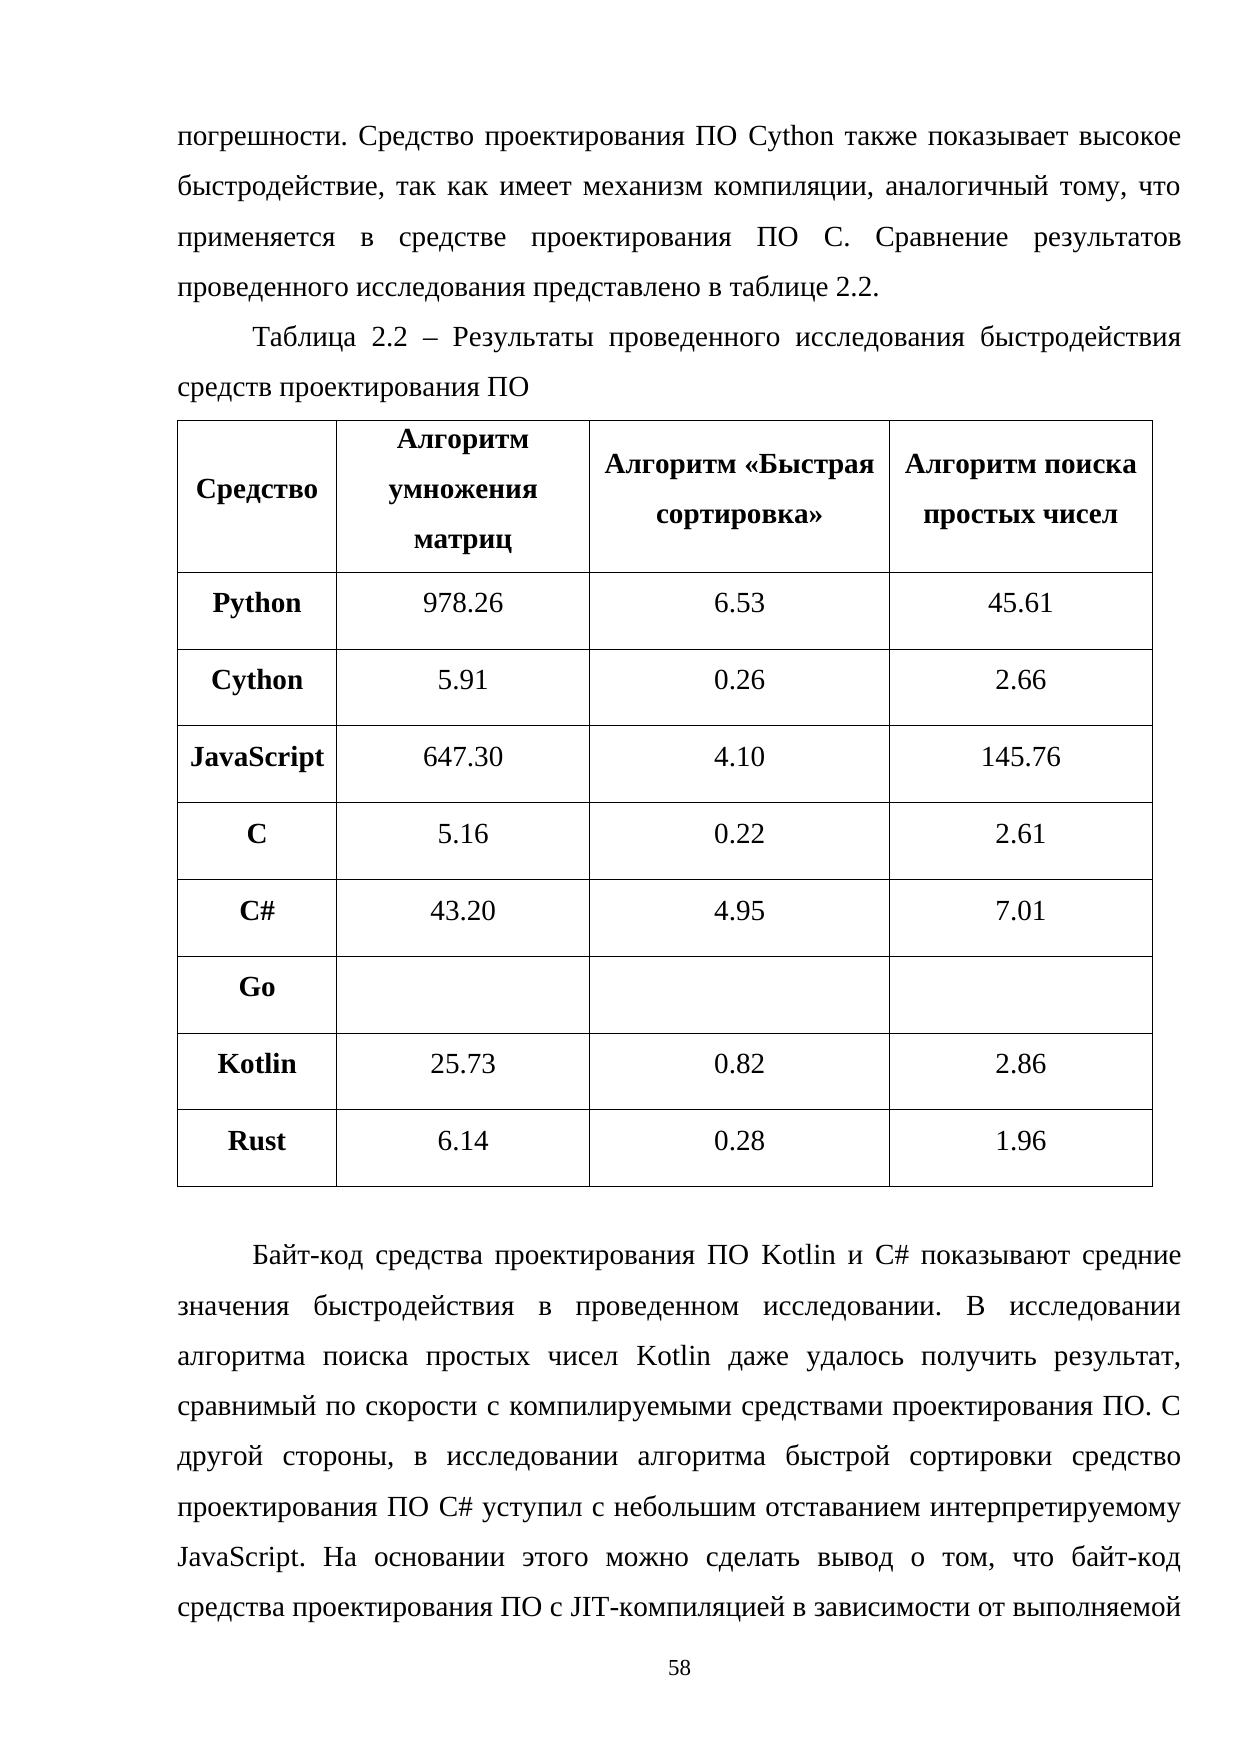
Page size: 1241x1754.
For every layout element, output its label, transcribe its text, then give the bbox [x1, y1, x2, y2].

table_cell 4.95 [590, 880, 889, 956]
table_cell Rust [178, 1110, 336, 1186]
table_cell JavaScript [178, 726, 336, 802]
table_cell 25.73 [337, 1034, 589, 1109]
table_cell 978.26 [337, 573, 589, 648]
table_cell C [178, 803, 336, 879]
table_cell Go [178, 957, 336, 1032]
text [177, 1237, 1182, 1623]
table_cell 0.28 [590, 1110, 889, 1186]
table_cell 0.82 [590, 1034, 889, 1109]
table_cell 5.91 [337, 650, 589, 725]
table_cell 6.53 [590, 573, 889, 648]
table_cell [337, 957, 589, 1032]
table_cell 45.61 [890, 573, 1152, 648]
table_cell 647.30 [337, 726, 589, 802]
table_cell [890, 957, 1152, 1032]
table_cell Python [178, 573, 336, 648]
table_cell 0.26 [590, 650, 889, 725]
table_header Алгоритм поиска простых чисел [890, 421, 1152, 572]
text Таблица 2.2 – Результаты проведенного исследования быстродействия средств проектирования ПО [177, 319, 1182, 403]
table_cell 5.16 [337, 803, 589, 879]
table_cell C# [178, 880, 336, 956]
table_header Средство [178, 421, 336, 572]
table_cell 43.20 [337, 880, 589, 956]
table_cell Cython [178, 650, 336, 725]
table_cell 2.61 [890, 803, 1152, 879]
table_cell 4.10 [590, 726, 889, 802]
table_cell 1.96 [890, 1110, 1152, 1186]
table_cell 7.01 [890, 880, 1152, 956]
table_header Алгоритм умножения матриц [337, 421, 589, 572]
table_cell [590, 957, 889, 1032]
table_cell 145.76 [890, 726, 1152, 802]
table_cell Kotlin [178, 1034, 336, 1109]
table_cell 2.66 [890, 650, 1152, 725]
table_cell 0.22 [590, 803, 889, 879]
table_cell 6.14 [337, 1110, 589, 1186]
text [177, 118, 1182, 302]
table_cell 2.86 [890, 1034, 1152, 1109]
table_header Алгоритм «Быстрая сортировка» [590, 421, 889, 572]
